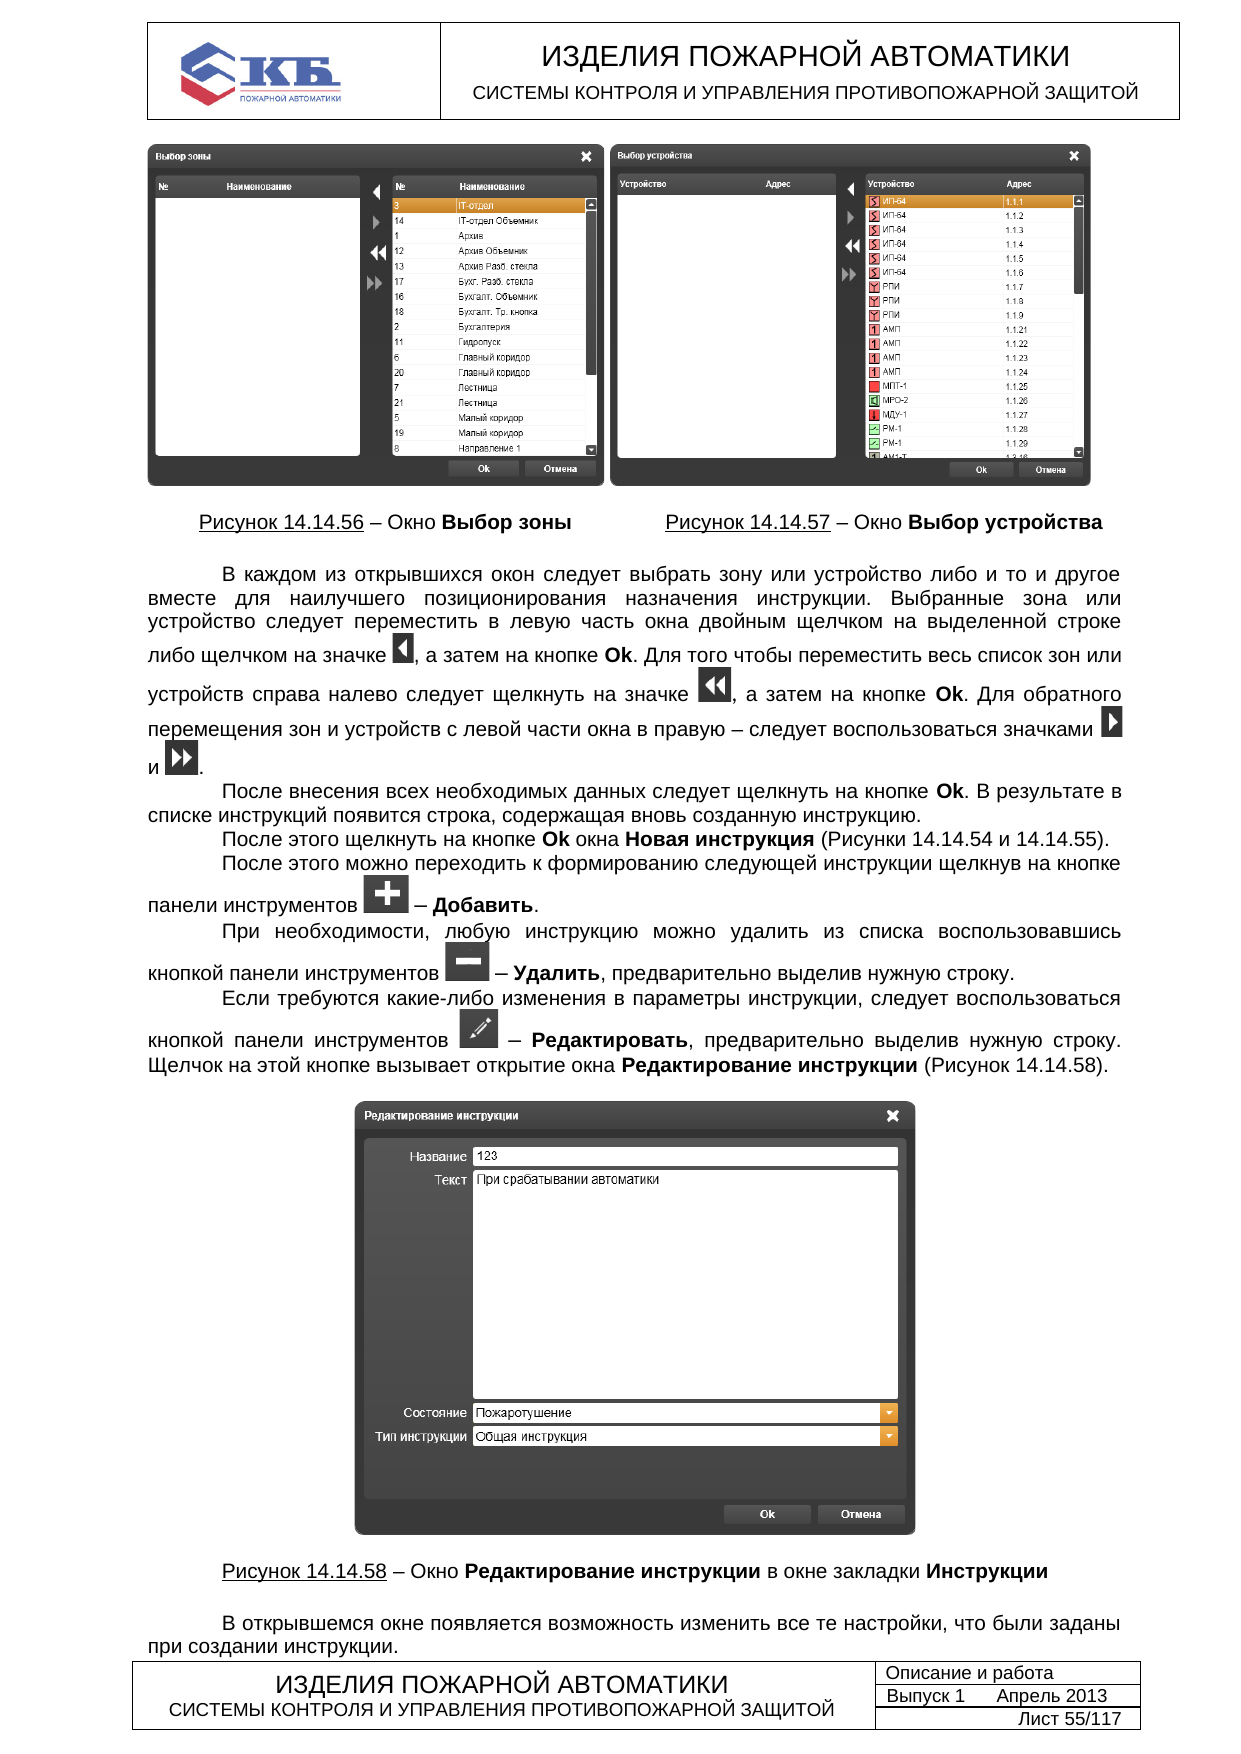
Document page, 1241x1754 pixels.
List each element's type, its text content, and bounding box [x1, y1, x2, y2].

picture [354, 1101, 916, 1535]
picture [147, 144, 605, 486]
picture [177, 34, 354, 115]
list Если требуются какие-либо изменения в параметры инструкции, следует воспользоваться кнопкой панели инструментов – Редактировать, предварительно выделив нужную строку. Щелчок на этой кнопке вызывает открытие окна Редактирование инструкции (Рисунок 14.14.58). [148, 986, 1122, 1077]
list После этого можно переходить к формированию следующей инструкции щелкнув на кнопке панели инструментов – Добавить. [148, 851, 1122, 918]
picture [165, 740, 199, 775]
list В каждом из открывшихся окон следует выбрать зону или устройство либо и то и другое вместе для наилучшего позиционирования назначения инструкции. Выбранные зона или устройство следует переместить в левую часть окна двойным щелчком на выделенной строке либо щелчком на значке , а затем на кнопке Ok. Для того чтобы переместить весь список зон или устройств справа налево следует щелкнуть на значке , а затем на кнопке Ok. Для обратного перемещения зон и устройств с левой части окна в правую – следует воспользоваться значками и . [148, 561, 1122, 779]
picture [698, 667, 732, 702]
picture [610, 144, 1091, 486]
list При необходимости, любую инструкцию можно удалить из списка воспользовавшись кнопкой панели инструментов – Удалить, предварительно выделив нужную строку. [148, 918, 1122, 986]
picture [392, 633, 414, 663]
picture [363, 875, 409, 913]
list Рисунок 14.14.58 – Окно Редактирование инструкции в окне закладки Инструкции [148, 1559, 1122, 1583]
list В открывшемся окне появляется возможность изменить все те настройки, что были заданы при создании инструкции. [148, 1610, 1122, 1658]
list После этого щелкнуть на кнопке Ok окна Новая инструкция (Рисунки 14.14.54 и 14.14.55). [148, 827, 1122, 851]
picture [445, 942, 490, 981]
picture [1101, 706, 1123, 737]
table_header Рисунок 14.14.57 – Окно Выбор устройства [634, 510, 1133, 537]
picture [459, 1009, 499, 1048]
table_header Рисунок 14.14.56 – Окно Выбор зоны [136, 510, 634, 537]
list После внесения всех необходимых данных следует щелкнуть на кнопке Ok. В результате в списке инструкций появится строка, содержащая вновь созданную инструкцию. [148, 779, 1122, 827]
